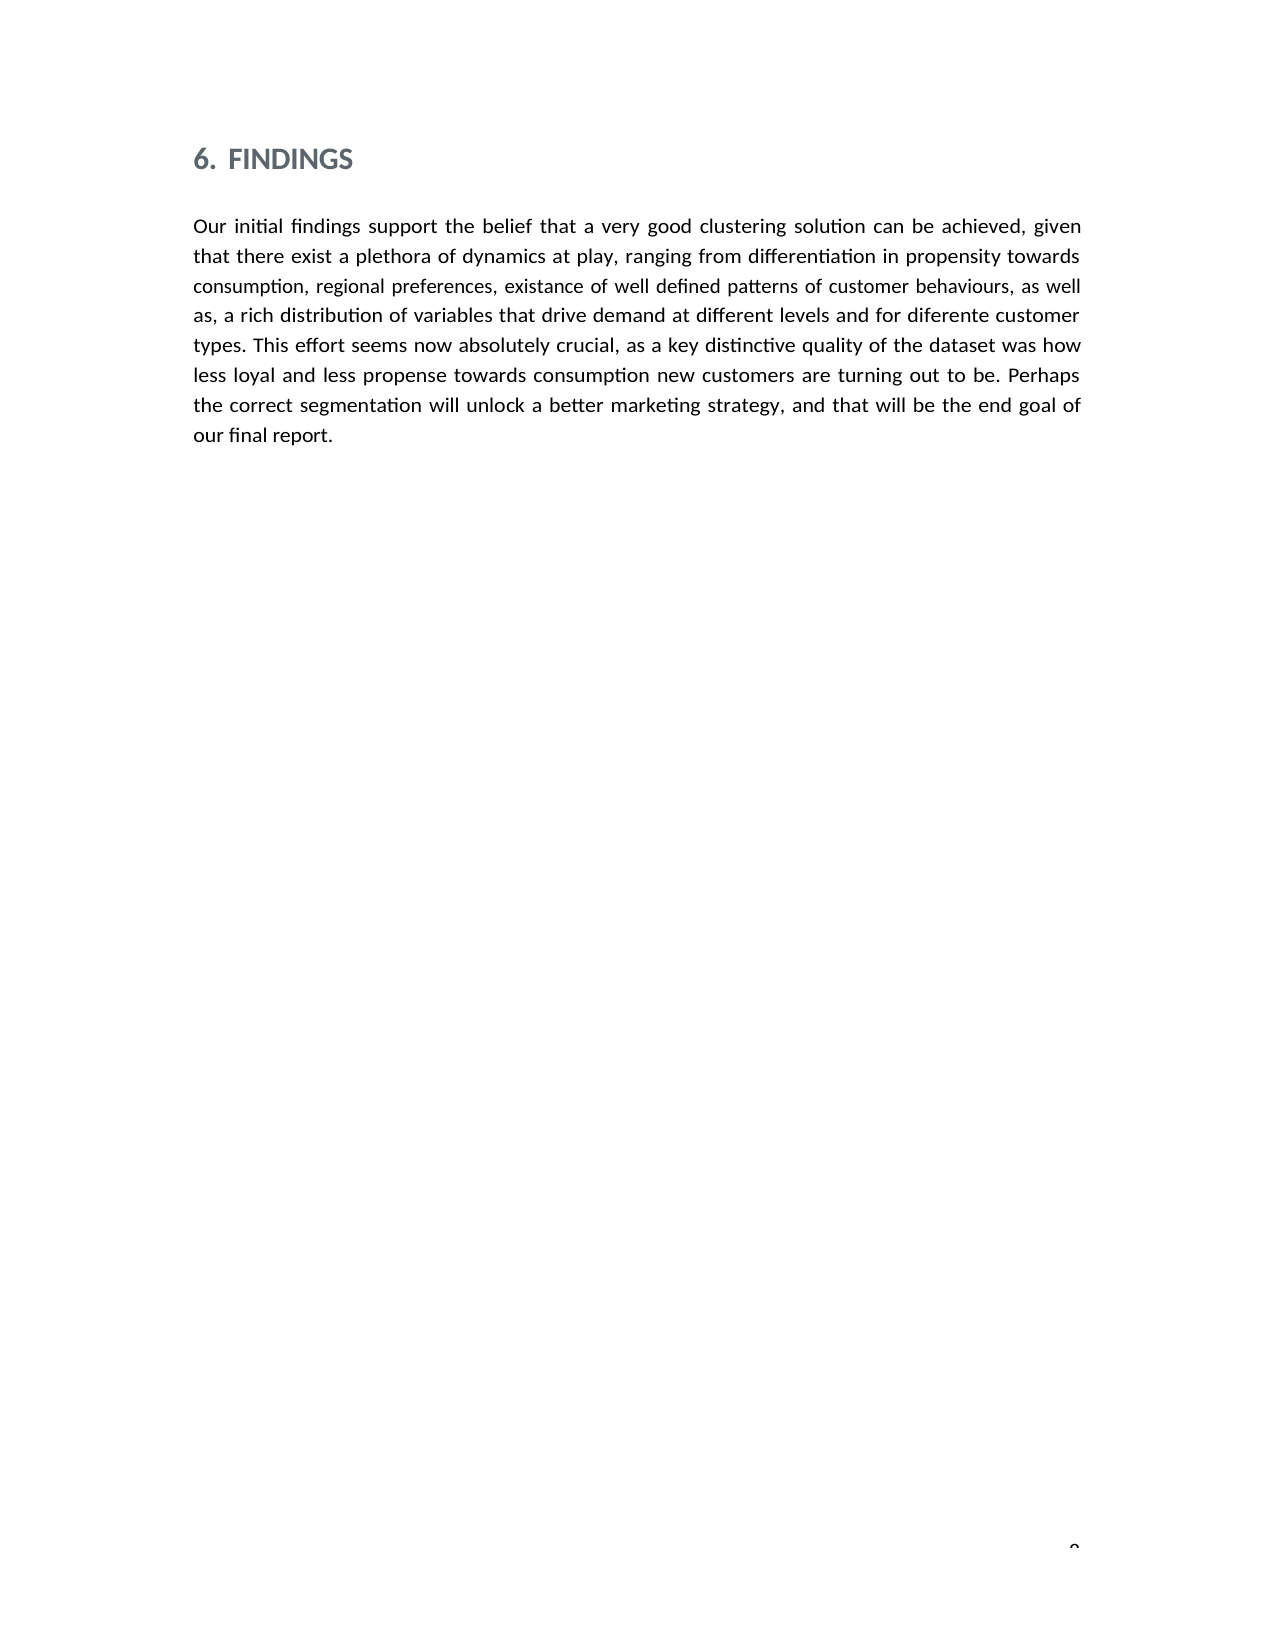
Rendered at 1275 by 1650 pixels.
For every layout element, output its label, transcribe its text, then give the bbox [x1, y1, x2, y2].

subtitle FINDINGS [193, 139, 1214, 177]
text Our initial findings support the belief that a very good clustering solution can be achieved, given that there exist a plethora of dynamics at play, ranging from differentiation in propensity towards consumption, regional preferences, existance of well defined patterns of customer behaviours, as well as, a rich distribution of variables that drive demand at different levels and for diferente customer types. This effort seems now absolutely crucial, as a key distinctive quality of the dataset was how less loyal and less propense towards consumption new customers are turning out to be. Perhaps the correct segmentation will unlock a better marketing strategy, and that will be the end goal of our final report. [193, 213, 1082, 448]
